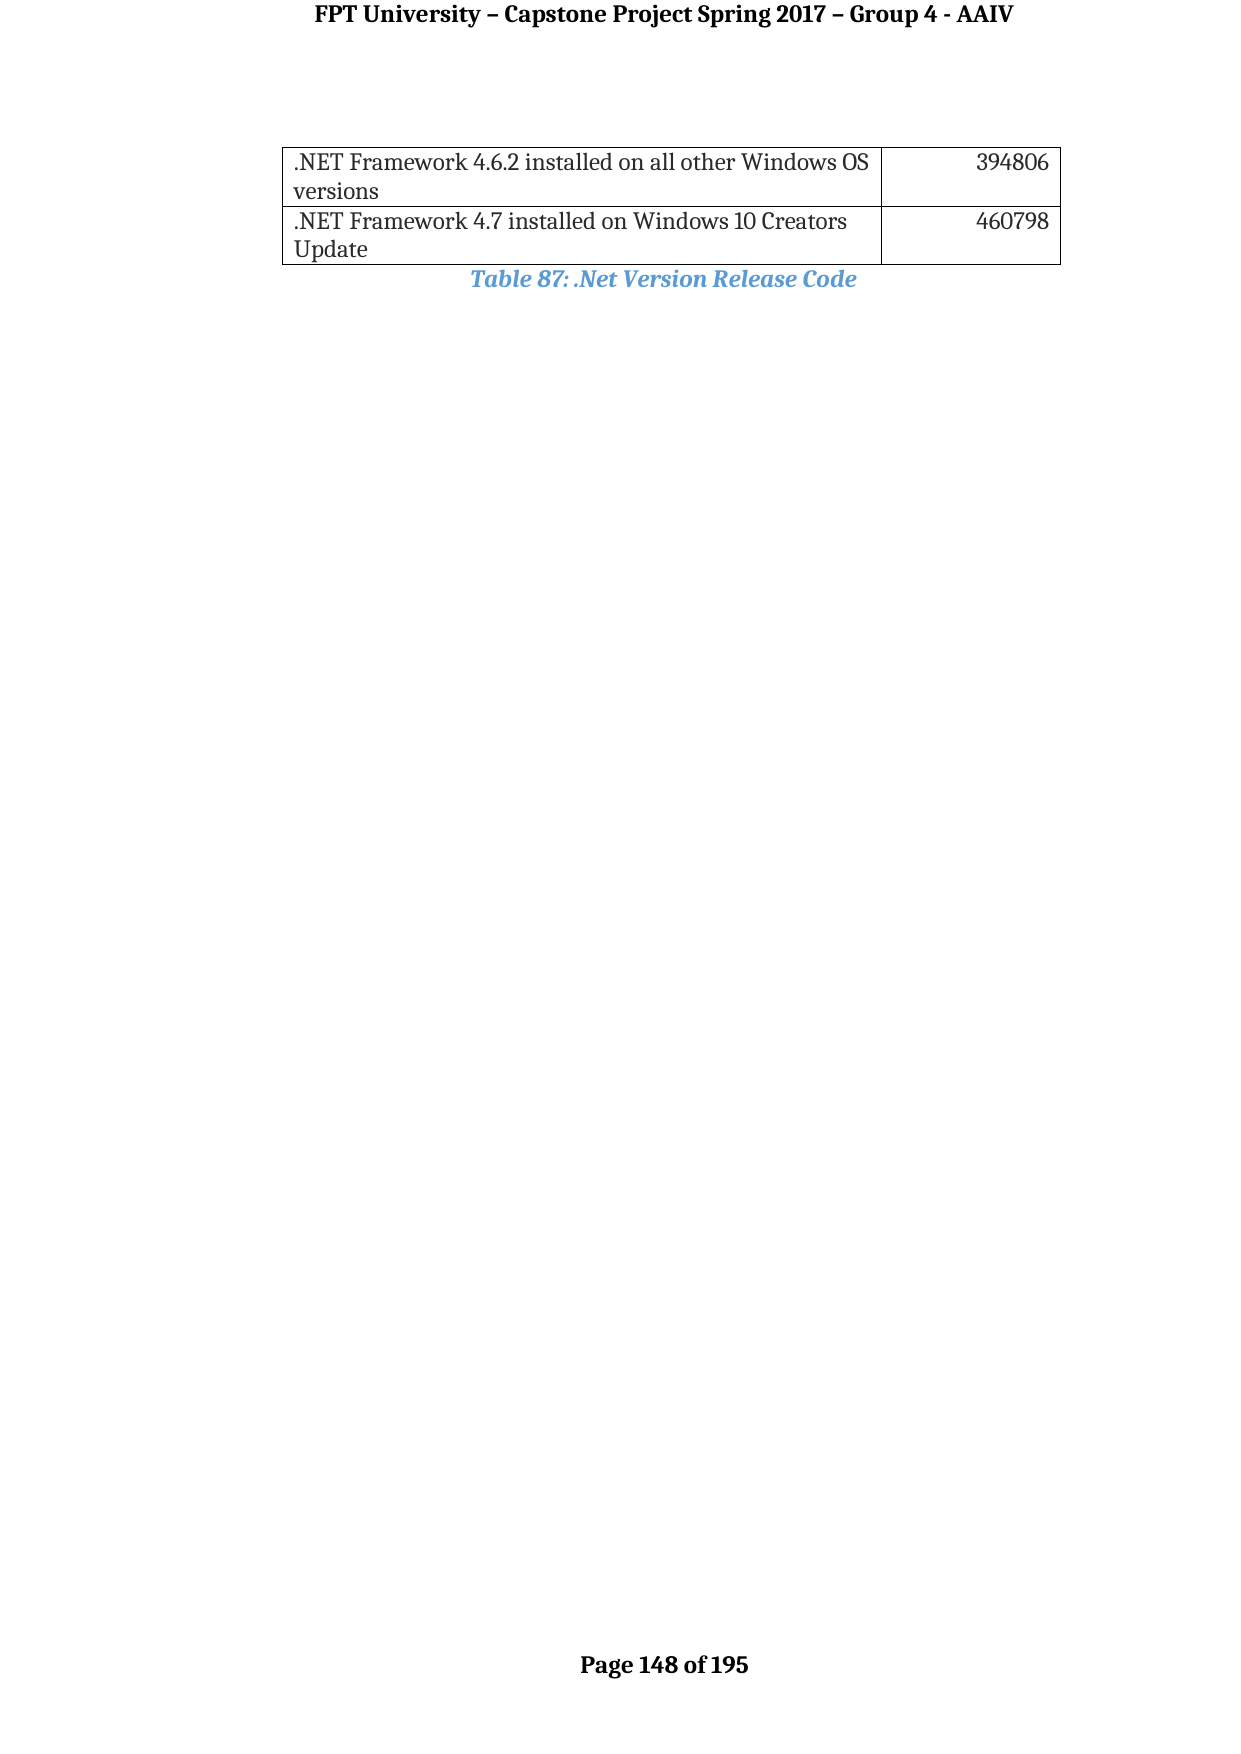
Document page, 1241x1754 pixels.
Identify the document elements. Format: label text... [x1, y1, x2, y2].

text Table 87: .Net Version Release Code [207, 265, 1122, 294]
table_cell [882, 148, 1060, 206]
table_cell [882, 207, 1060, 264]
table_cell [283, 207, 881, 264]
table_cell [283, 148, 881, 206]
